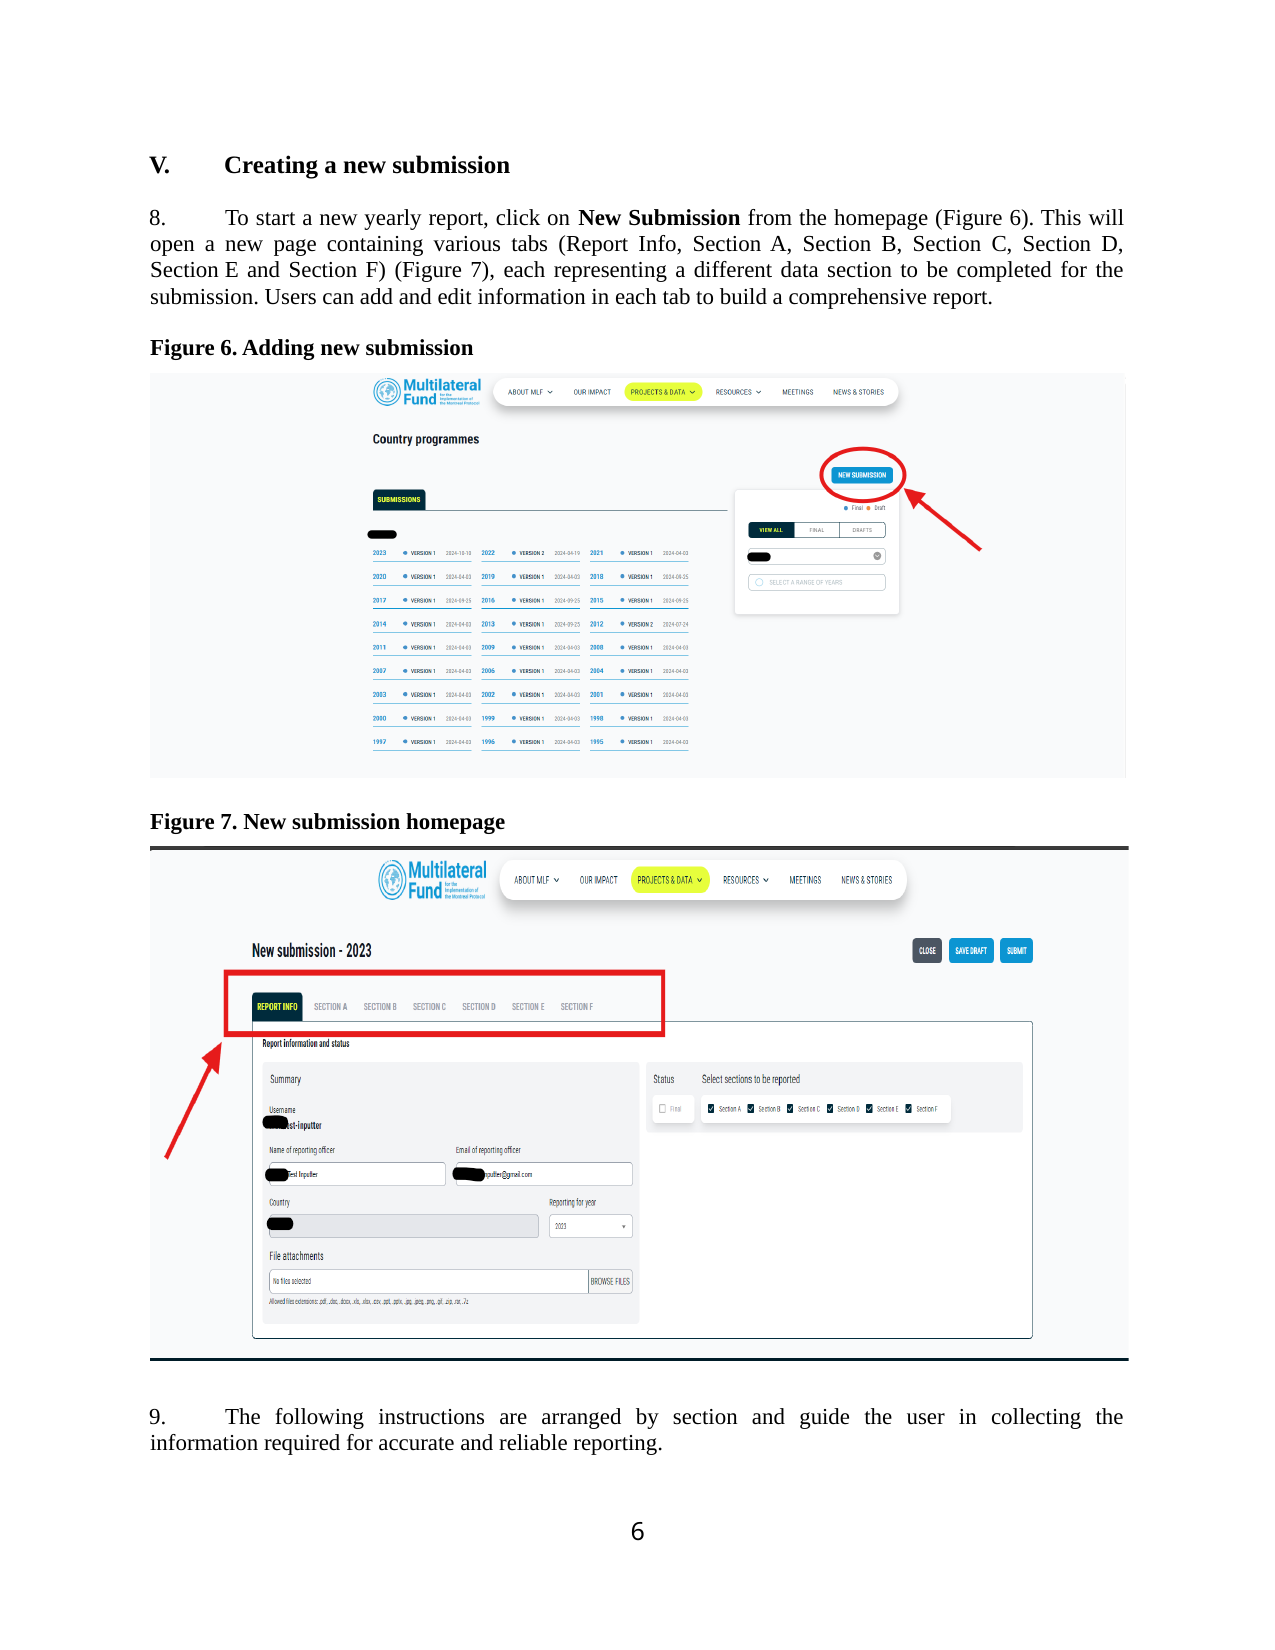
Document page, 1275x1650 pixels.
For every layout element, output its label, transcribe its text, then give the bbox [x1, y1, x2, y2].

picture [150, 846, 1129, 1361]
list To start a new yearly report, click on New Submission from the homepage (Figure 6). This will open a new page containing various tabs (Report Info, Section A, Section B, Section C, Section D, Section E and Section F) (Figure 7), each representing a different data section to be completed for the submission. Users can add and edit information in each tab to build a comprehensive report. [149, 204, 1125, 309]
text Figure 6. Adding new submission [150, 334, 1125, 361]
list The following instructions are arranged by section and guide the user in collecting the information required for accurate and reliable reporting. [149, 1403, 1125, 1456]
subtitle Creating a new submission [149, 150, 1125, 179]
picture [150, 373, 1125, 778]
text Figure 7. New submission homepage [150, 808, 1125, 834]
